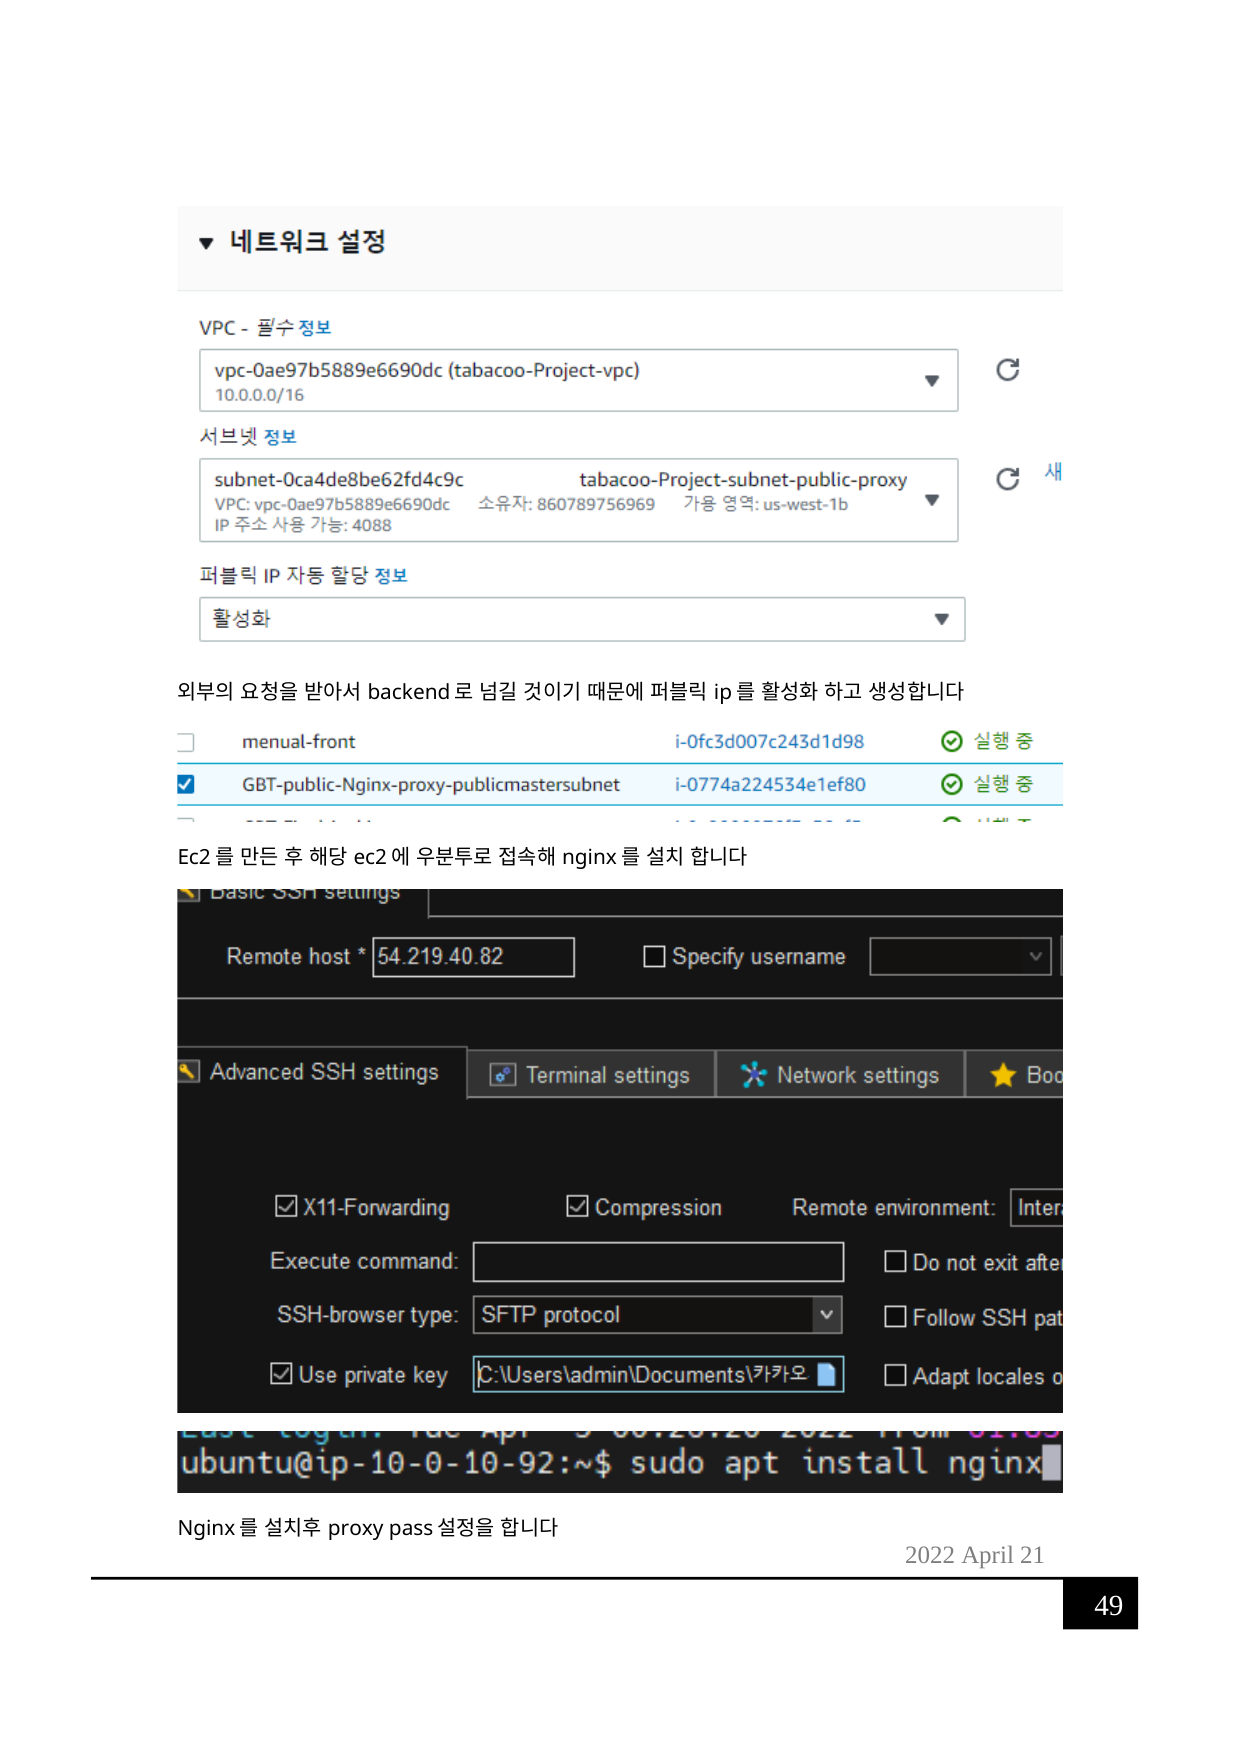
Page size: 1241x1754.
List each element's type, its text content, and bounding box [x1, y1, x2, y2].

text 외부의 요청을 받아서 backend로 넘길 것이기 때문에 퍼블릭 ip를 활성화 하고 생성합니다 [177, 675, 1063, 705]
picture [177, 724, 1063, 762]
picture [177, 765, 1063, 822]
picture [177, 1431, 1063, 1493]
text Nginx를 설치후 proxy pass설정을 합니다 [177, 1511, 1063, 1542]
picture [177, 206, 1063, 656]
text Ec2를 만든 후 해당 ec2에 우분투로 접속해 nginx를 설치 합니다 [177, 840, 1063, 871]
picture [177, 889, 1063, 1413]
